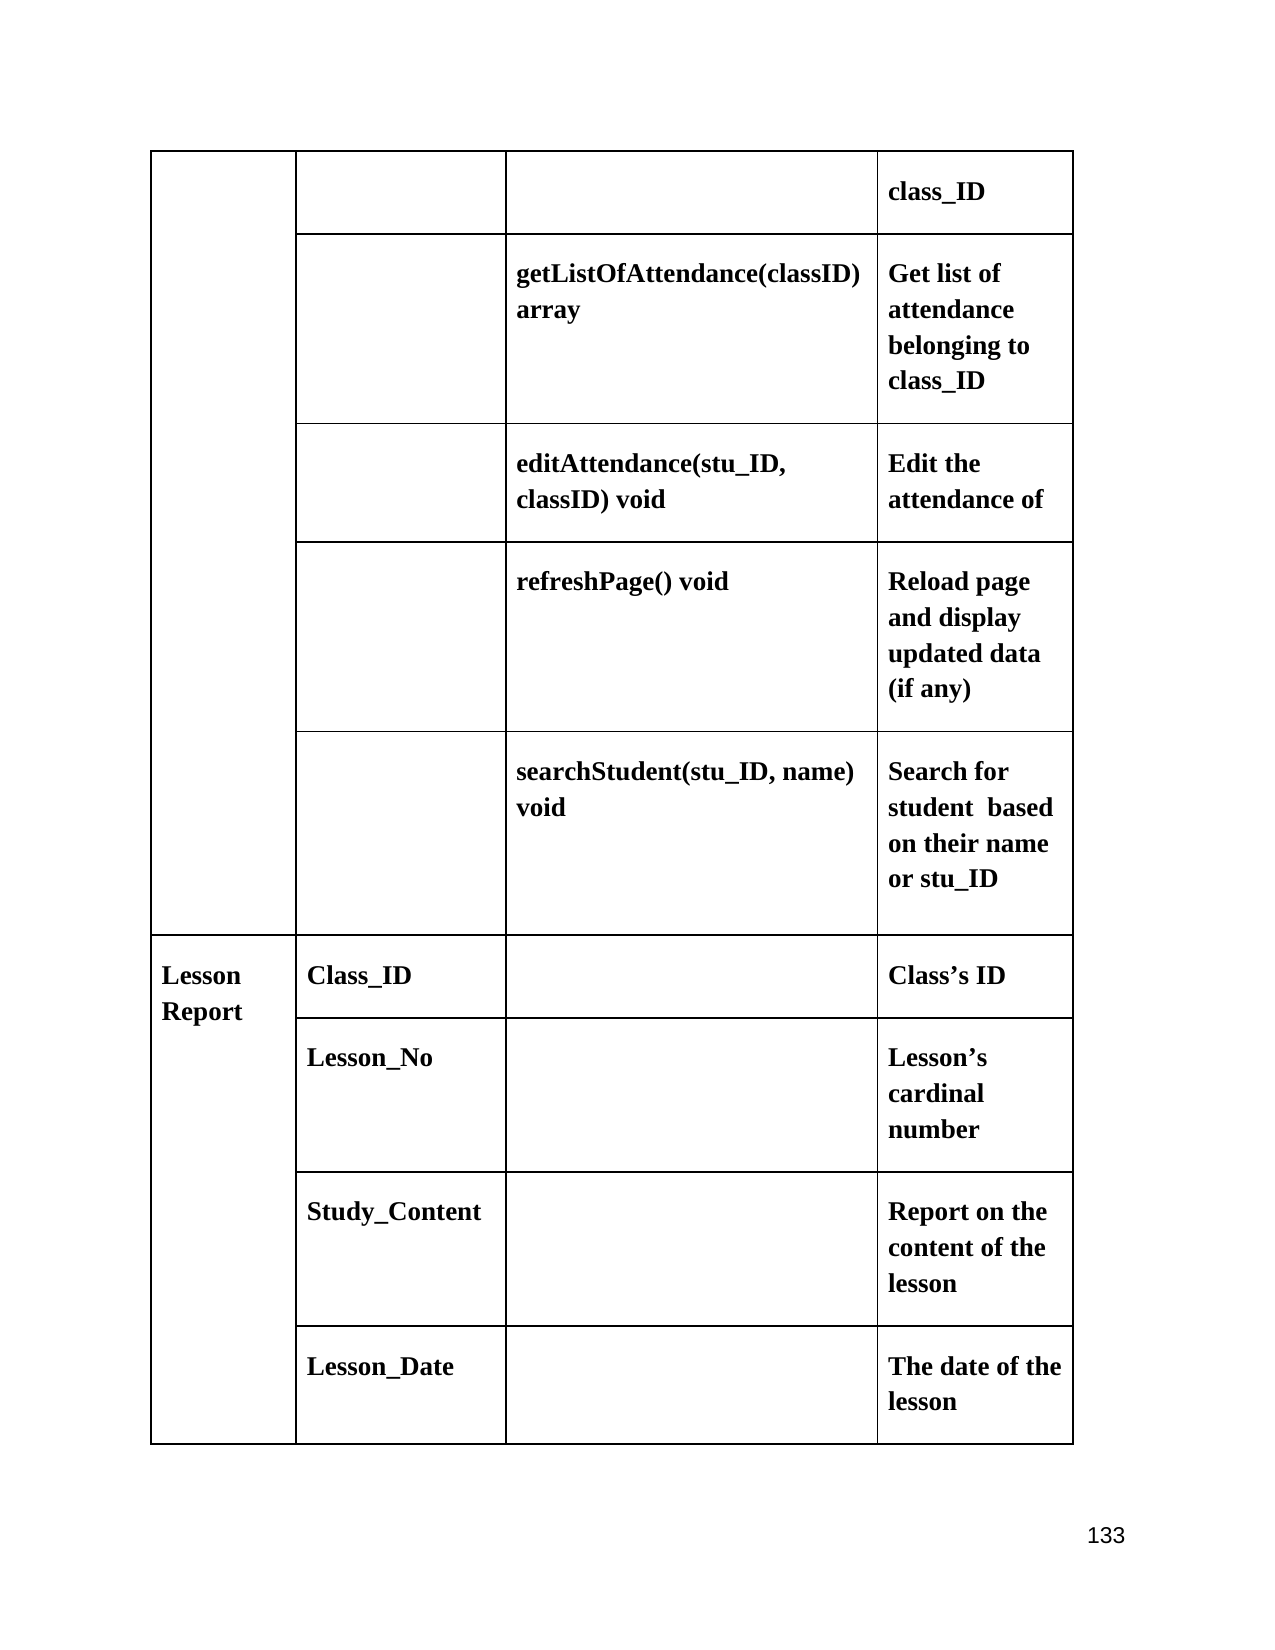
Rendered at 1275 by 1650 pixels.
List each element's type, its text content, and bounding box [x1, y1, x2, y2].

table_cell [507, 1019, 877, 1171]
table_cell searchStudent(stu_ID, name) void [507, 732, 877, 934]
table_cell Class’s ID [878, 936, 1072, 1017]
table_cell Reload page and display updated data (if any) [878, 543, 1072, 731]
table_cell [297, 235, 505, 422]
table_cell Class_ID [297, 936, 505, 1017]
table_cell [507, 1173, 877, 1325]
table_cell Lesson_No [297, 1019, 505, 1171]
table_cell Get list of attendance belonging to class_ID [878, 235, 1072, 422]
table_cell Lesson_Date [297, 1327, 505, 1443]
table_cell [507, 1327, 877, 1443]
table_cell The date of the lesson [878, 1327, 1072, 1443]
table_cell Report on the content of the lesson [878, 1173, 1072, 1325]
table_cell [297, 543, 505, 731]
table_cell Edit the attendance of [878, 424, 1072, 541]
table_cell Lesson Report [152, 936, 295, 1443]
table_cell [507, 152, 877, 233]
table_cell editAttendance(stu_ID, classID) void [507, 424, 877, 541]
table_cell [507, 936, 877, 1017]
table_cell refreshPage() void [507, 543, 877, 731]
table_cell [878, 152, 1072, 233]
table_cell [297, 152, 505, 233]
table_cell getListOfAttendance(classID) array [507, 235, 877, 422]
table_cell Search for student based on their name or stu_ID [878, 732, 1072, 934]
table_cell Lesson’s cardinal number [878, 1019, 1072, 1171]
table_cell [297, 732, 505, 934]
table_cell [297, 424, 505, 541]
table_cell Study_Content [297, 1173, 505, 1325]
